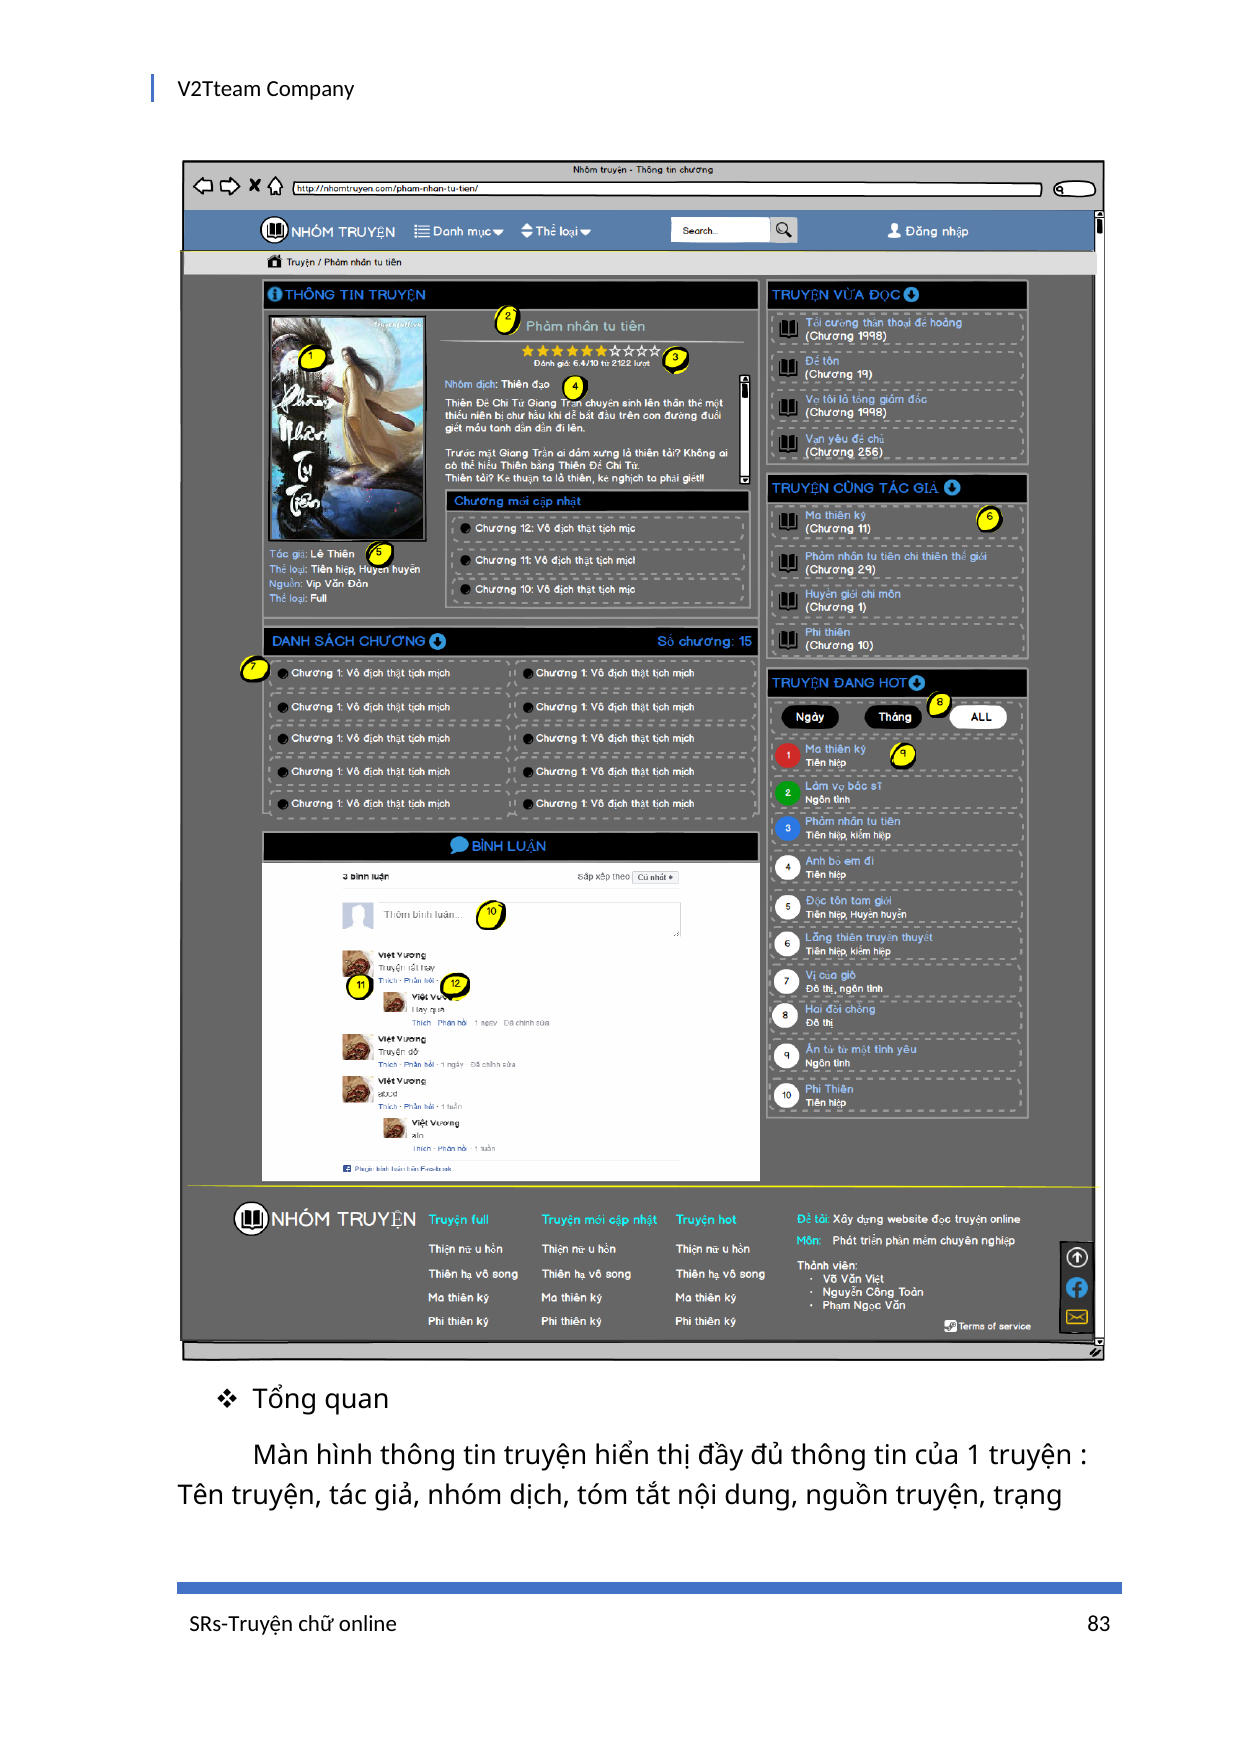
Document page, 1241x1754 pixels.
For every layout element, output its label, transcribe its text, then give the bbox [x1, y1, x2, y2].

list Tổng quan [215, 1379, 1122, 1416]
picture [177, 160, 1105, 1361]
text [177, 1436, 1122, 1512]
